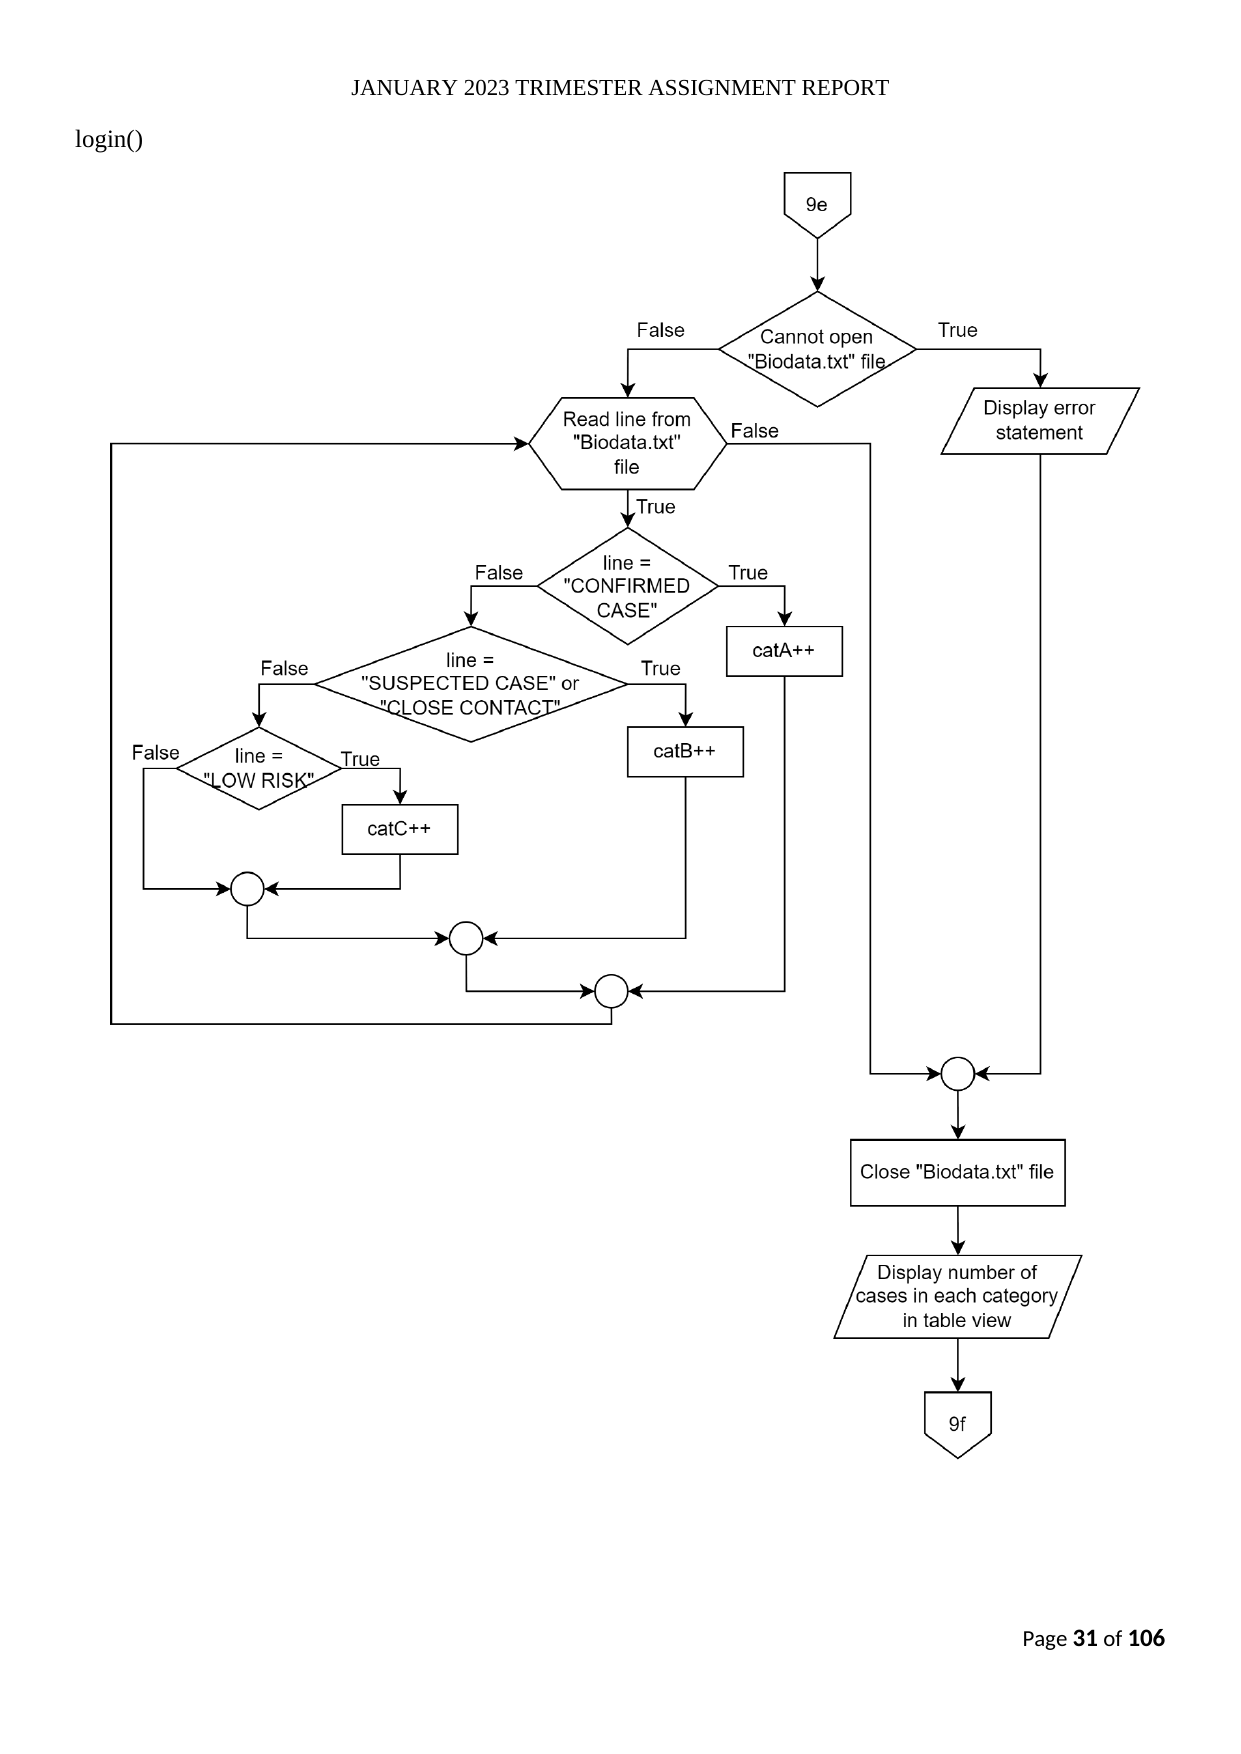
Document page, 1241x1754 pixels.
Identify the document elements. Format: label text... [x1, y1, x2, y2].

picture [82, 155, 1158, 1477]
text login() [75, 124, 1165, 153]
